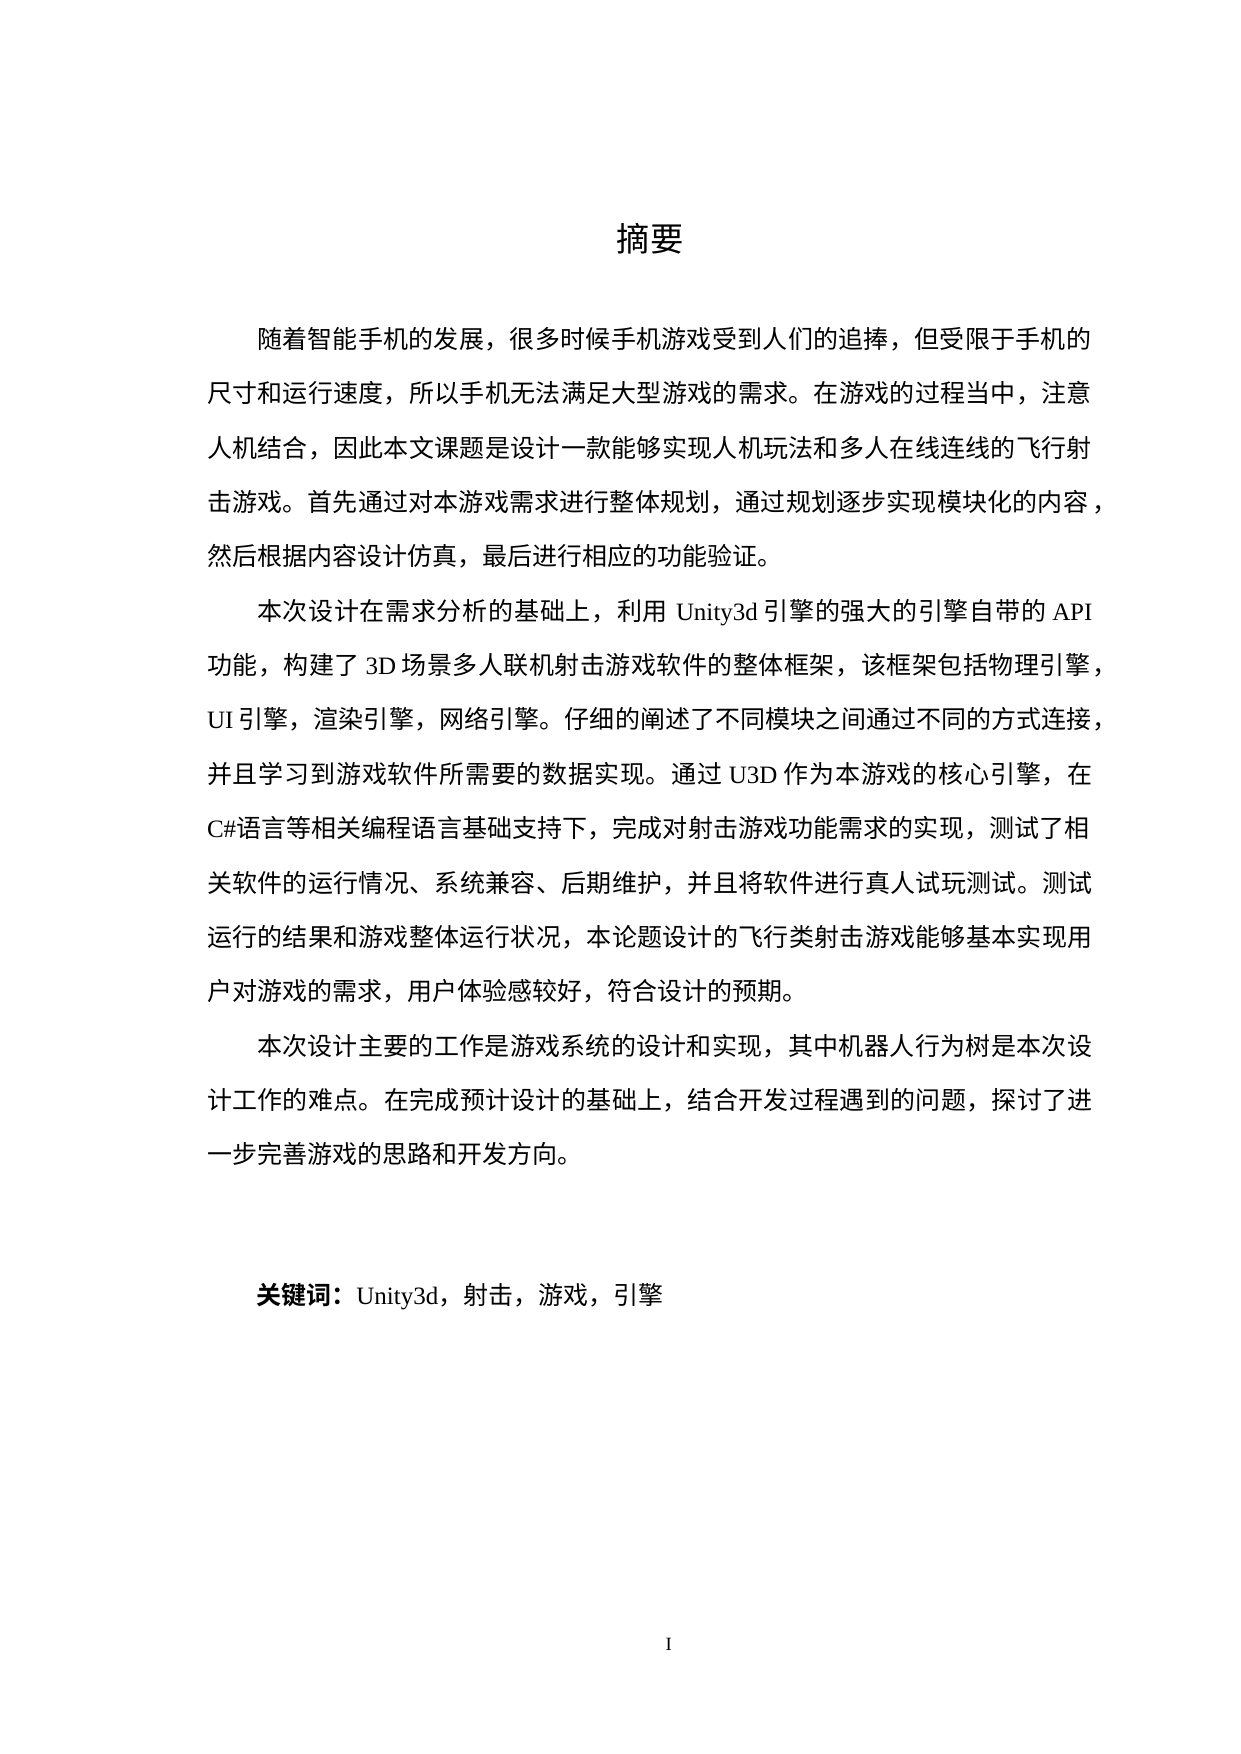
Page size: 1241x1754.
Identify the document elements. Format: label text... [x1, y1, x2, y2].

text 关键词：Unity3d，射击，游戏，引擎 [207, 1276, 1092, 1312]
text 本次设计主要的工作是游戏系统的设计和实现，其中机器人行为树是本次设计工作的难点。在完成预计设计的基础上，结合开发过程遇到的问题，探讨了进一步完善游戏的思路和开发方向。 [207, 1026, 1092, 1171]
text 本次设计在需求分析的基础上，利用 Unity3d引擎的强大的引擎自带的API功能，构建了3D场景多人联机射击游戏软件的整体框架，该框架包括物理引擎，UI引擎，渲染引擎，网络引擎。仔细的阐述了不同模块之间通过不同的方式连接，并且学习到游戏软件所需要的数据实现。通过U3D作为本游戏的核心引擎，在C#语言等相关编程语言基础支持下，完成对射击游戏功能需求的实现，测试了相关软件的运行情况、系统兼容、后期维护，并且将软件进行真人试玩测试。测试运行的结果和游戏整体运行状况，本论题设计的飞行类射击游戏能够基本实现用户对游戏的需求，用户体验感较好，符合设计的预期。 [207, 591, 1092, 1008]
text 摘要 [207, 213, 1092, 261]
text 随着智能手机的发展，很多时候手机游戏受到人们的追捧，但受限于手机的尺寸和运行速度，所以手机无法满足大型游戏的需求。在游戏的过程当中，注意人机结合，因此本文课题是设计一款能够实现人机玩法和多人在线连线的飞行射击游戏。首先通过对本游戏需求进行整体规划，通过规划逐步实现模块化的内容，然后根据内容设计仿真，最后进行相应的功能验证。 [207, 319, 1092, 573]
